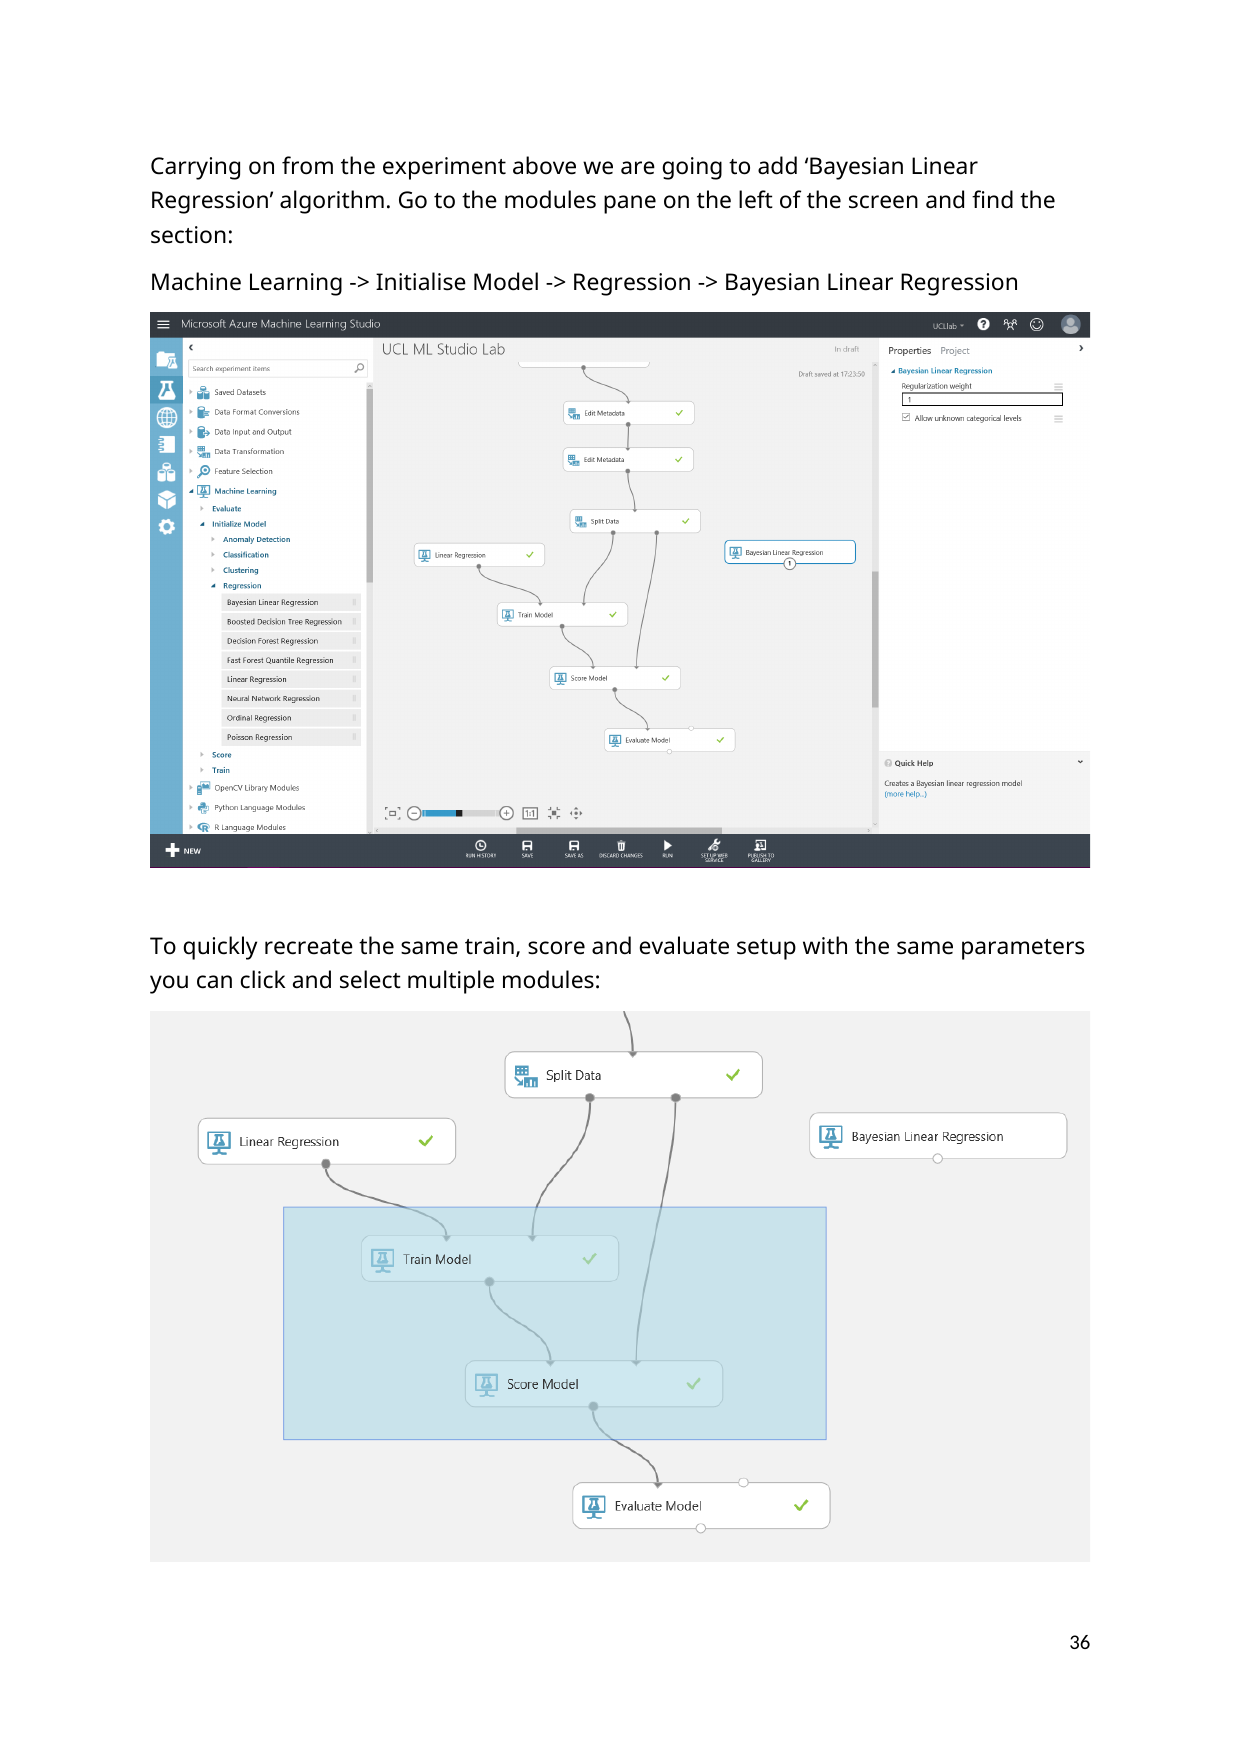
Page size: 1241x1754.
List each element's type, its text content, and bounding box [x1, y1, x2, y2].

text Machine Learning -> Initialise Model -> Regression -> Bayesian Linear Regression [150, 266, 1090, 297]
picture [150, 312, 1091, 868]
text Carrying on from the experiment above we are going to add ‘Bayesian Linear Regression’ algorithm. Go to the modules pane on the left of the screen and find the section: [150, 150, 1090, 250]
text To quickly recreate the same train, score and evaluate setup with the same parameters you can click and select multiple modules: [150, 930, 1090, 996]
picture [150, 1011, 1091, 1562]
